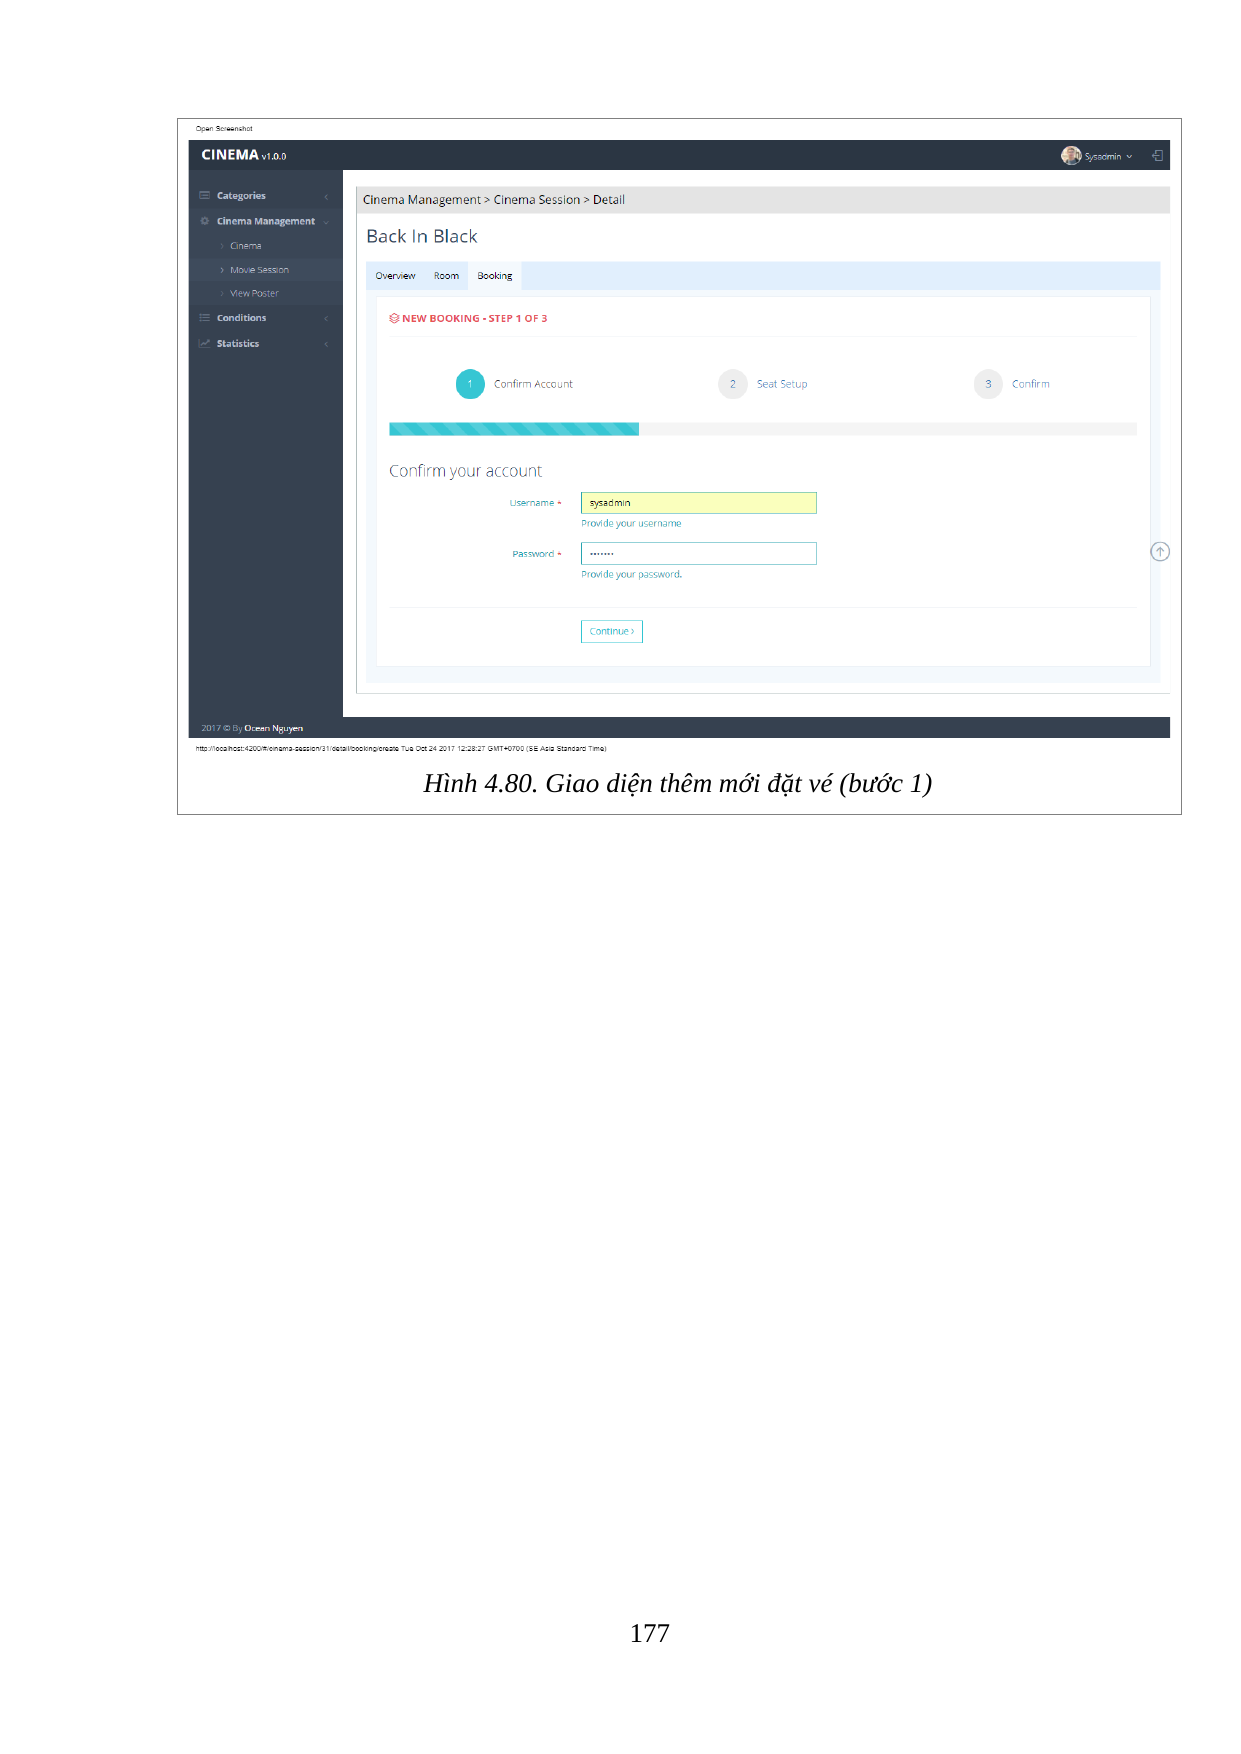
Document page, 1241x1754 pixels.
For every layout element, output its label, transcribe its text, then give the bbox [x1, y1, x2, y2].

picture [188, 125, 1171, 752]
table_cell Hình 4.80. Giao diện thêm mới đặt vé (bước 1) Hình 4.81. Giao diện thêm mới đặt vé (bước 2) Hình 4.82. Giao diện thêm mới đặt vé (bước 3) [178, 119, 1181, 814]
